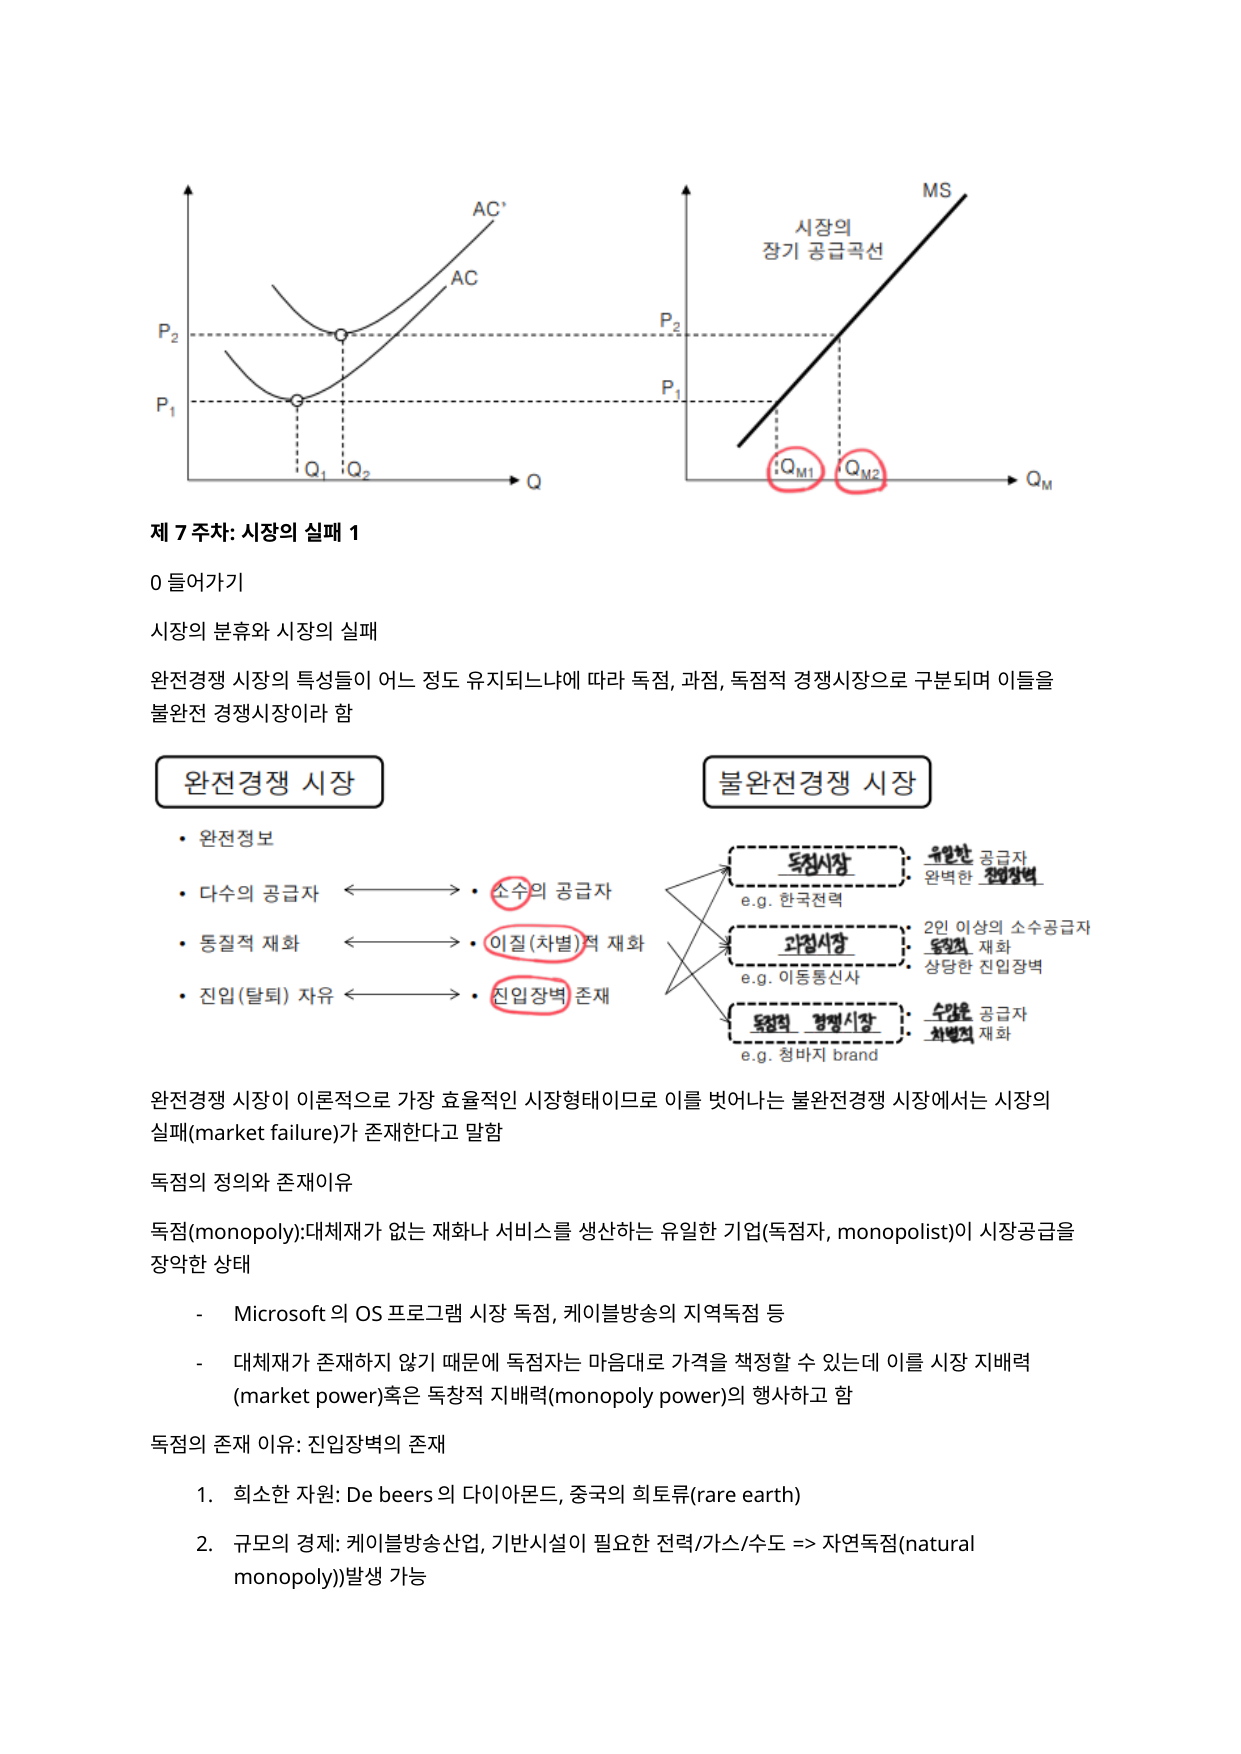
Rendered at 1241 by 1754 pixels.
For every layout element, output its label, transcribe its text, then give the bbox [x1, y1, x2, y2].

text 시장의 분휴와 시장의 실패 [150, 615, 1090, 645]
picture [150, 746, 1091, 1066]
text 완전경쟁 시장의 특성들이 어느 정도 유지되느냐에 따라 독점, 과점, 독점적 경쟁시장으로 구분되며 이들을 불완전 경쟁시장이라 함 [150, 664, 1090, 727]
text 독점의 정의와 존재이유 [150, 1166, 1090, 1196]
text 제 7주차: 시장의 실패 1 [150, 516, 1090, 547]
list 대체재가 존재하지 않기 때문에 독점자는 마음대로 가격을 책정할 수 있는데 이를 시장 지배력(market power)혹은 독창적 지배력(monopoly power)의 행사하고 함 [196, 1347, 1090, 1409]
text 독점의 존재 이유: 진입장벽의 존재 [150, 1429, 1090, 1459]
list 규모의 경제: 케이블방송산업, 기반시설이 필요한 전력/가스/수도 => 자연독점(natural monopoly))발생 가능 [196, 1527, 1090, 1590]
text 0 들어가기 [150, 566, 1090, 596]
picture [150, 177, 1066, 498]
list 희소한 자원: De beers의 다이아몬드, 중국의 희토류(rare earth) [196, 1478, 1090, 1508]
text 완전경쟁 시장이 이론적으로 가장 효율적인 시장형태이므로 이를 벗어나는 불완전경쟁 시장에서는 시장의 실패(market failure)가 존재한다고 말함 [150, 1084, 1090, 1147]
list Microsoft의 OS프로그램 시장 독점, 케이블방송의 지역독점 등 [196, 1297, 1090, 1327]
text 독점(monopoly):대체재가 없는 재화나 서비스를 생산하는 유일한 기업(독점자, monopolist)이 시장공급을 장악한 상태 [150, 1215, 1090, 1278]
